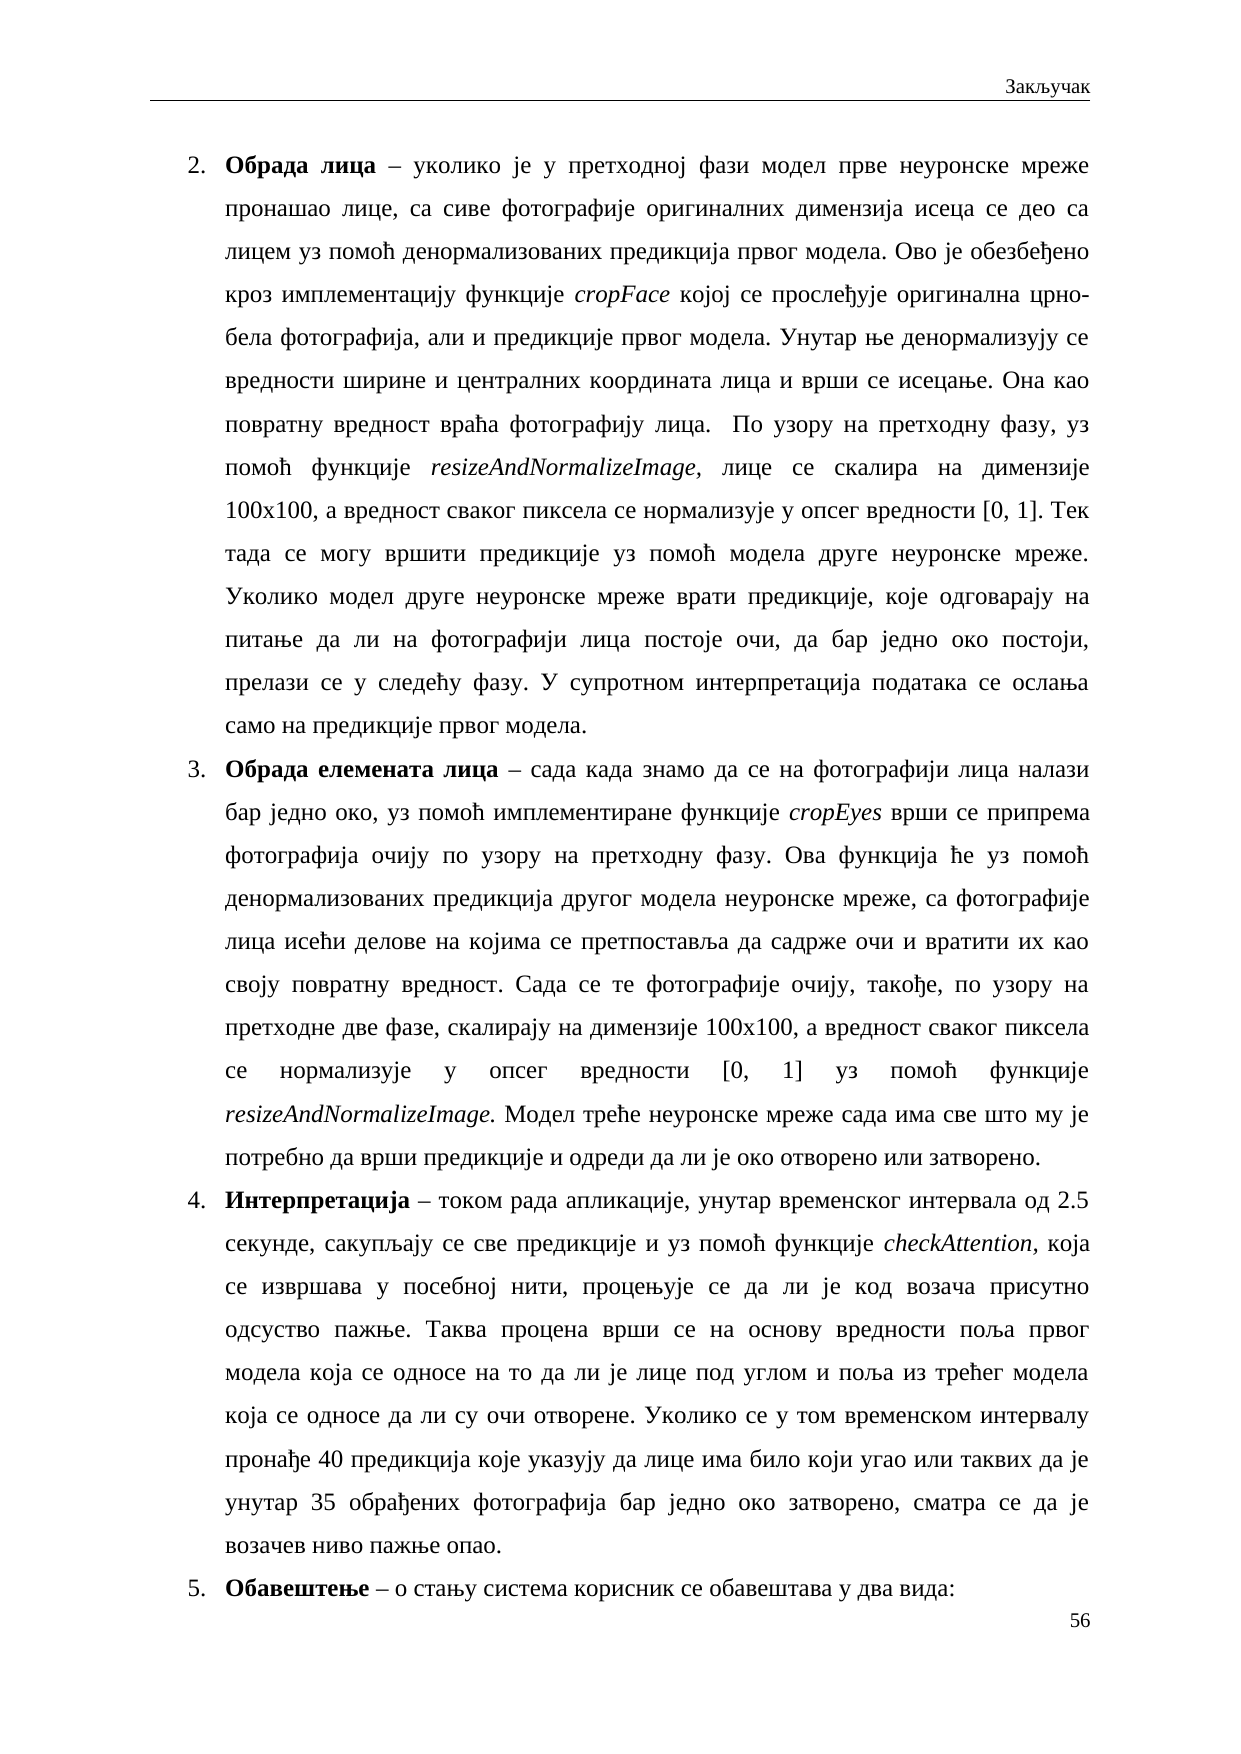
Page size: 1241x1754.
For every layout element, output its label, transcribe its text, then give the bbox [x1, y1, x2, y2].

list Обрада лица – уколико је у претходној фази модел прве неуронске мреже пронашао лице, са сиве фотографије оригиналних димензија исеца се део са лицем уз помоћ денормализованих предикција првог модела. Ово је обезбеђено кроз имплементацију функције cropFace којој се прослеђује оригинална црно-бела фотографија, али и предикције првог модела. Унутар ње денормализују се вредности ширине и централних координата лица и врши се исецање. Она као повратну вредност враћа фотографију лица. По узору на претходну фазу, уз помоћ функције resizeAndNormalizeImage, лице се скалира на димензије 100x100, а вредност сваког пиксела се нормализује у опсег вредности [0, 1]. Тек тада се могу вршити предикције уз помоћ модела друге неуронске мреже. Уколико модел друге неуронске мреже врати предикције, које одговарају на питање да ли на фотографији лица постоје очи, да бар једно око постоји, прелази се у следећу фазу. У супротном интерпретација података се ослања само на предикције првог модела. [187, 150, 1090, 739]
list Интерпретација – током рада апликације, унутар временског интервала од 2.5 секунде, сакупљају се све предикције и уз помоћ функције checkAttention, која се извршава у посебној нити, процењује се да ли је код возача присутно одсуство пажње. Таква процена врши се на основу вредности поља првог модела која се односе на то да ли је лице под углом и поља из трећег модела која се односе да ли су очи отворене. Уколико се у том временском интервалу пронађе 40 предикција које указују да лице има било који угао или таквих да је унутар 35 обрађених фотографија бар једно око затворено, сматра се да је возачев ниво пажње опао. [187, 1185, 1090, 1559]
list Обавештење – о стању система корисник се обавештава у два вида: [187, 1573, 1090, 1602]
list Обрада елемената лица – сада када знамо да се на фотографији лица налази бар једно око, уз помоћ имплементиране функције cropEyes врши се припрема фотографија очију по узору на претходну фазу. Ова функција ће уз помоћ денормализованих предикција другог модела неуронске мреже, са фотографије лица исећи делове на којима се претпоставља да садрже очи и вратити их као своју повратну вредност. Сада се те фотографије очију, такође, по узору на претходне две фазе, скалирају на димензије 100x100, а вредност сваког пиксела се нормализује у опсег вредности [0, 1] уз помоћ функције resizeAndNormalizeImage. Модел треће неуронске мреже сада има све што му је потребно да врши предикције и одреди да ли је око отворено или затворено. [187, 754, 1090, 1171]
